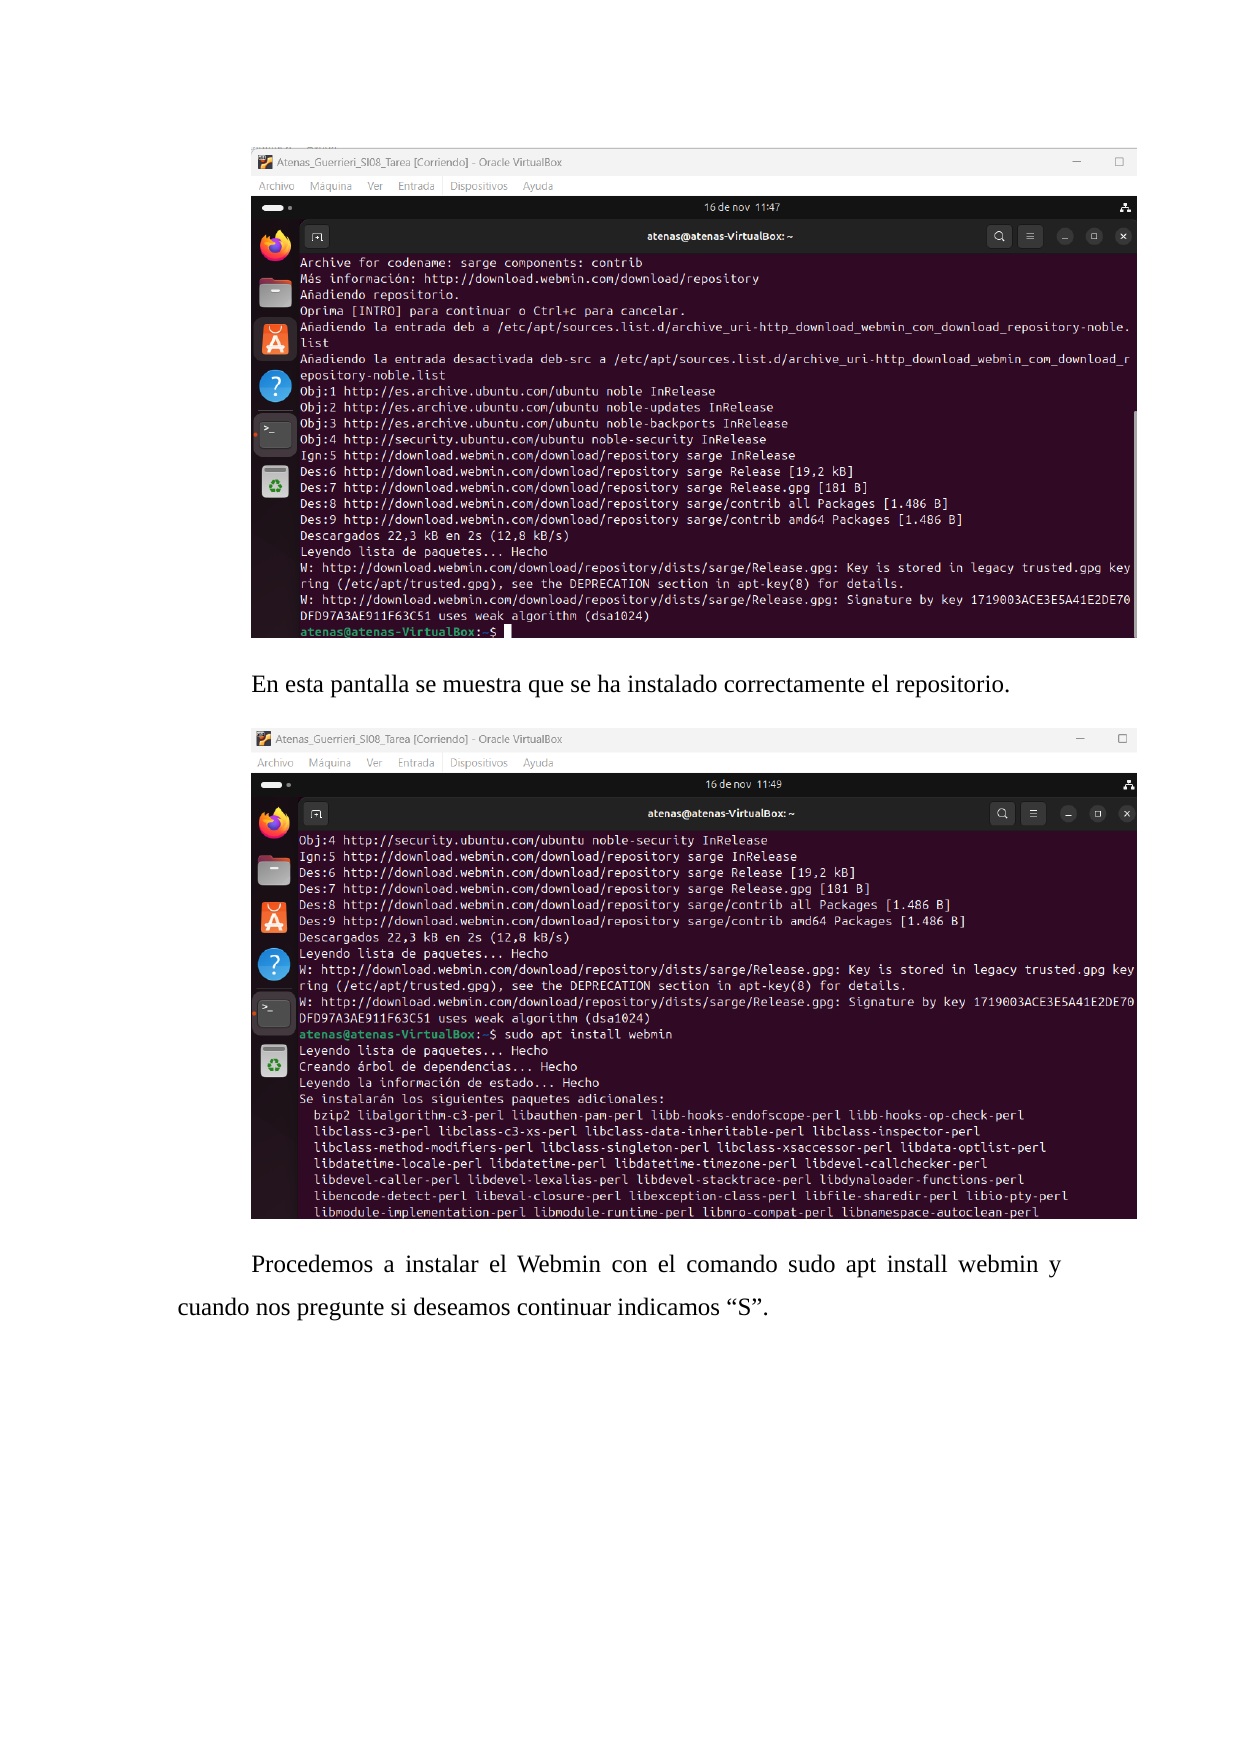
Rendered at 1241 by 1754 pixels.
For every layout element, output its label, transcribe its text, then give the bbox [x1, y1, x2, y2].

picture [251, 728, 1137, 1219]
picture [251, 147, 1137, 638]
text En esta pantalla se muestra que se ha instalado correctamente el repositorio. [177, 669, 1063, 698]
text Procedemos a instalar el Webmin con el comando sudo apt install webmin y cuando nos pregunte si deseamos continuar indicamos “S”. [177, 1249, 1063, 1321]
